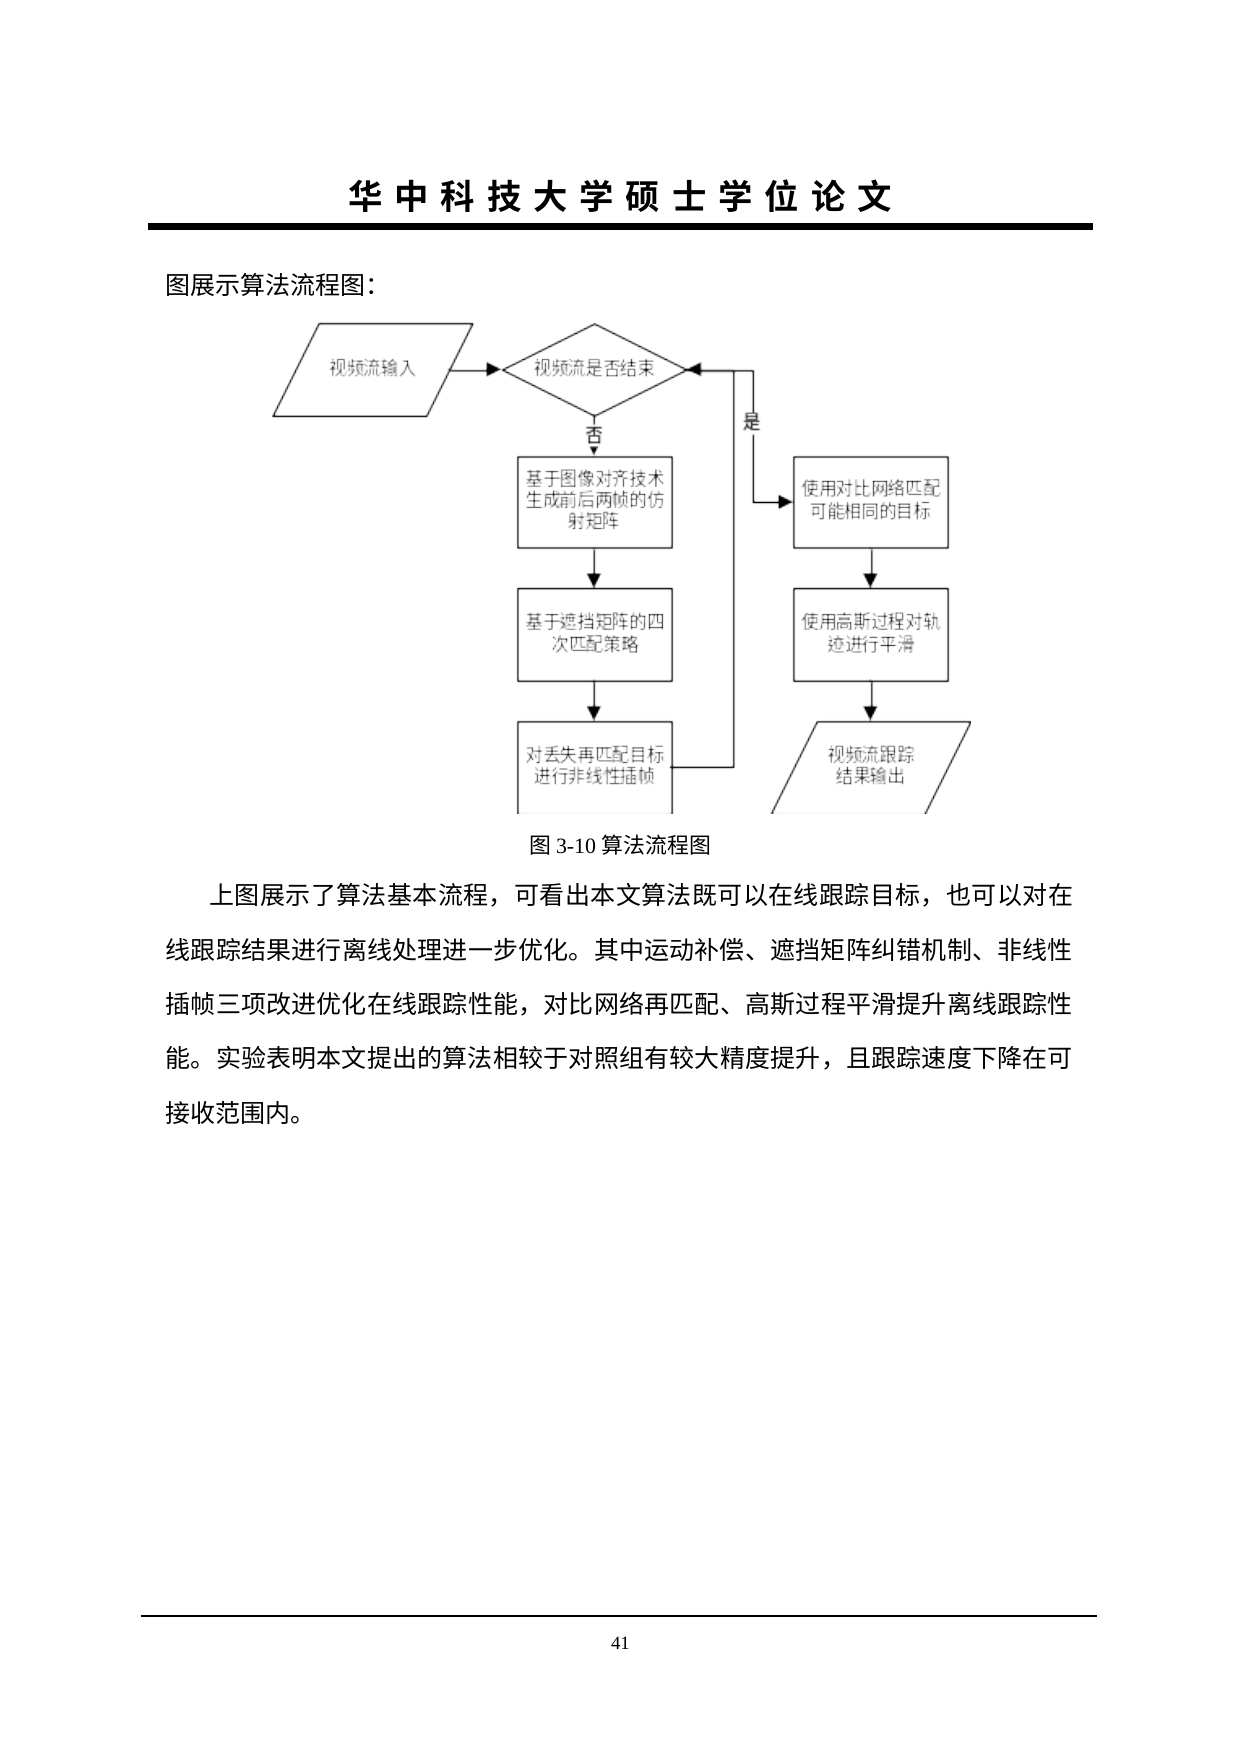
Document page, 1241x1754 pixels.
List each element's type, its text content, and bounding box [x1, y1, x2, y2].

text 上图展示了算法基本流程，可看出本文算法既可以在线跟踪目标，也可以对在线跟踪结果进行离线处理进一步优化。其中运动补偿、遮挡矩阵纠错机制、非线性插帧三项改进优化在线跟踪性能，对比网络再匹配、高斯过程平滑提升离线跟踪性能。实验表明本文提出的算法相较于对照组有较大精度提升，且跟踪速度下降在可接收范围内。 [165, 876, 1075, 1129]
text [165, 266, 1075, 302]
text 图3-10 算法流程图 [165, 828, 1075, 860]
